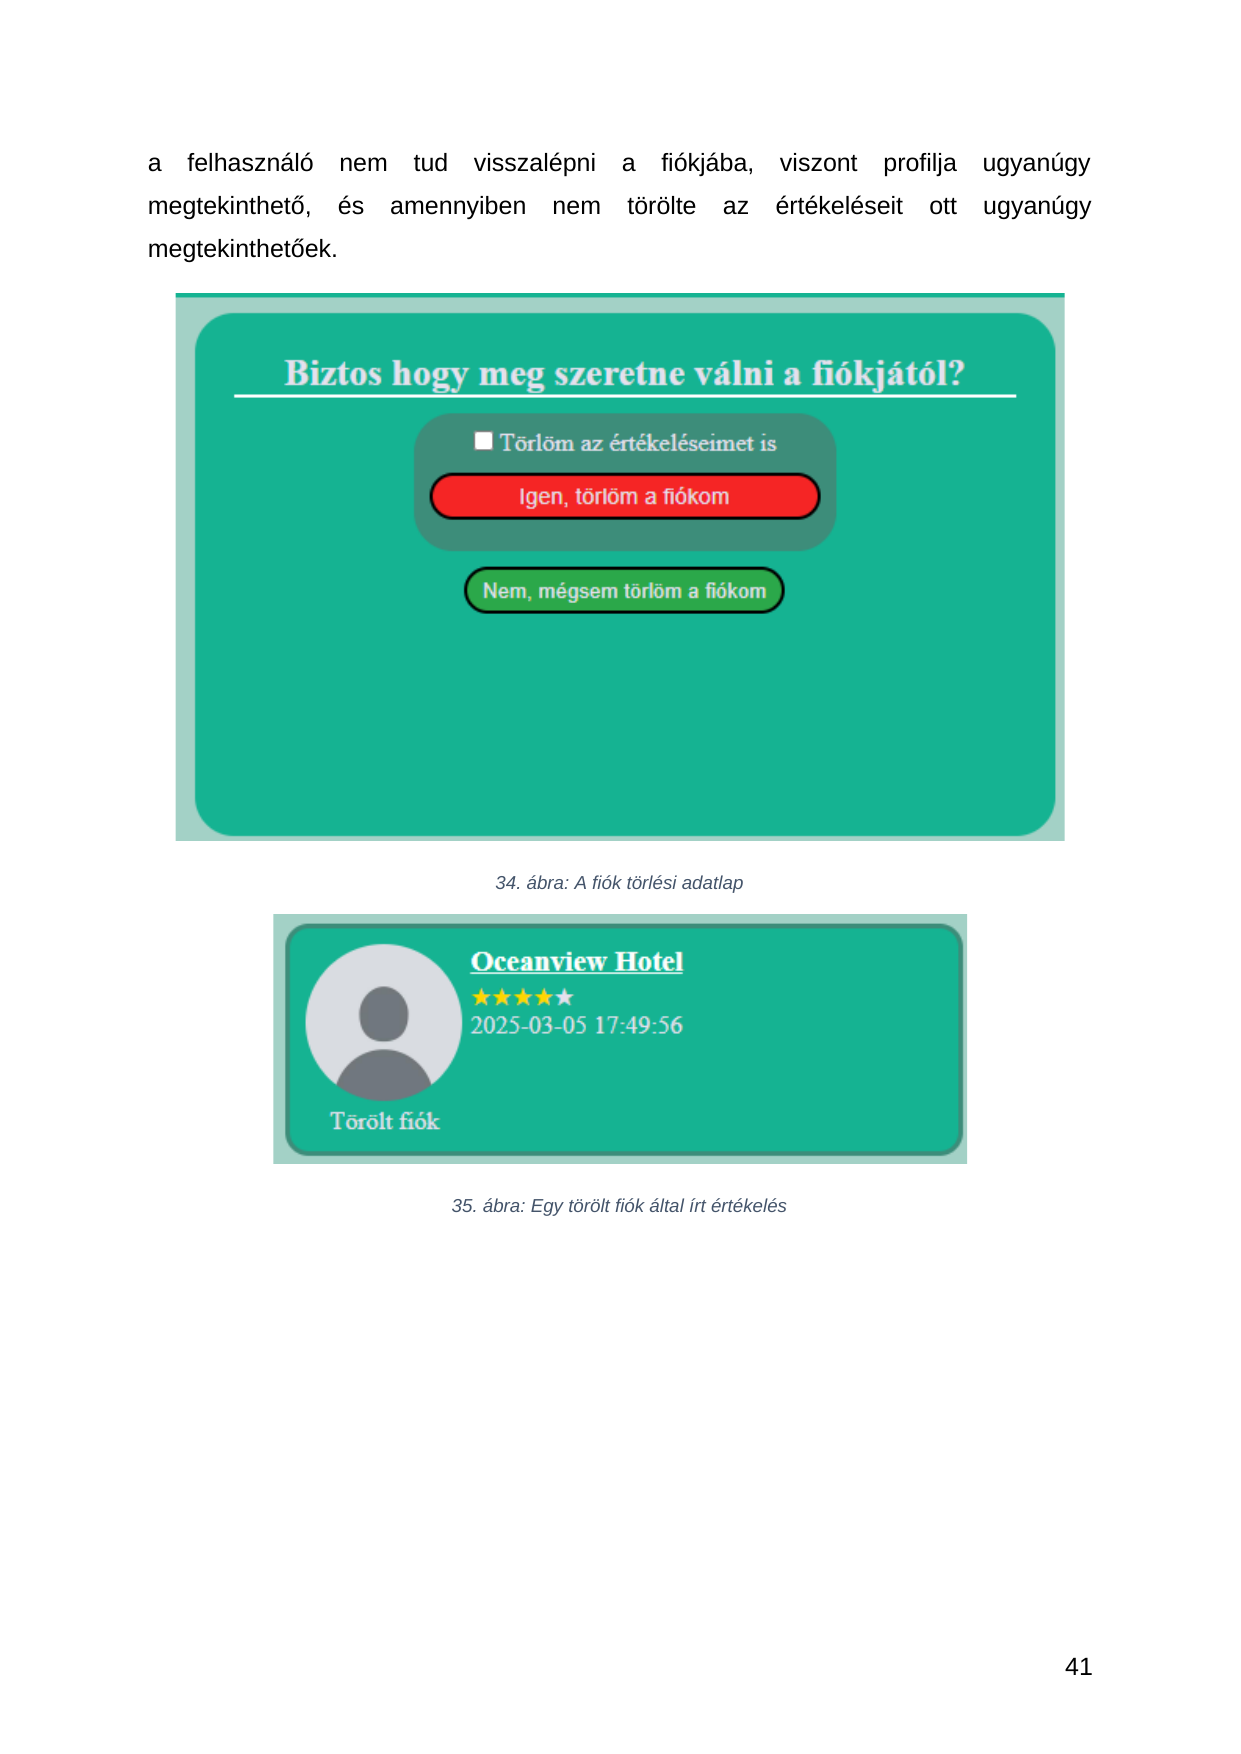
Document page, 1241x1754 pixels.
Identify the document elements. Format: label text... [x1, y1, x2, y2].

text 34. ábra: A fiók törlési adatlap [148, 872, 1093, 893]
text 35. ábra: Egy törölt fiók által írt értékelés [148, 1195, 1093, 1217]
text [148, 148, 1093, 263]
picture [273, 914, 968, 1164]
picture [175, 293, 1065, 841]
